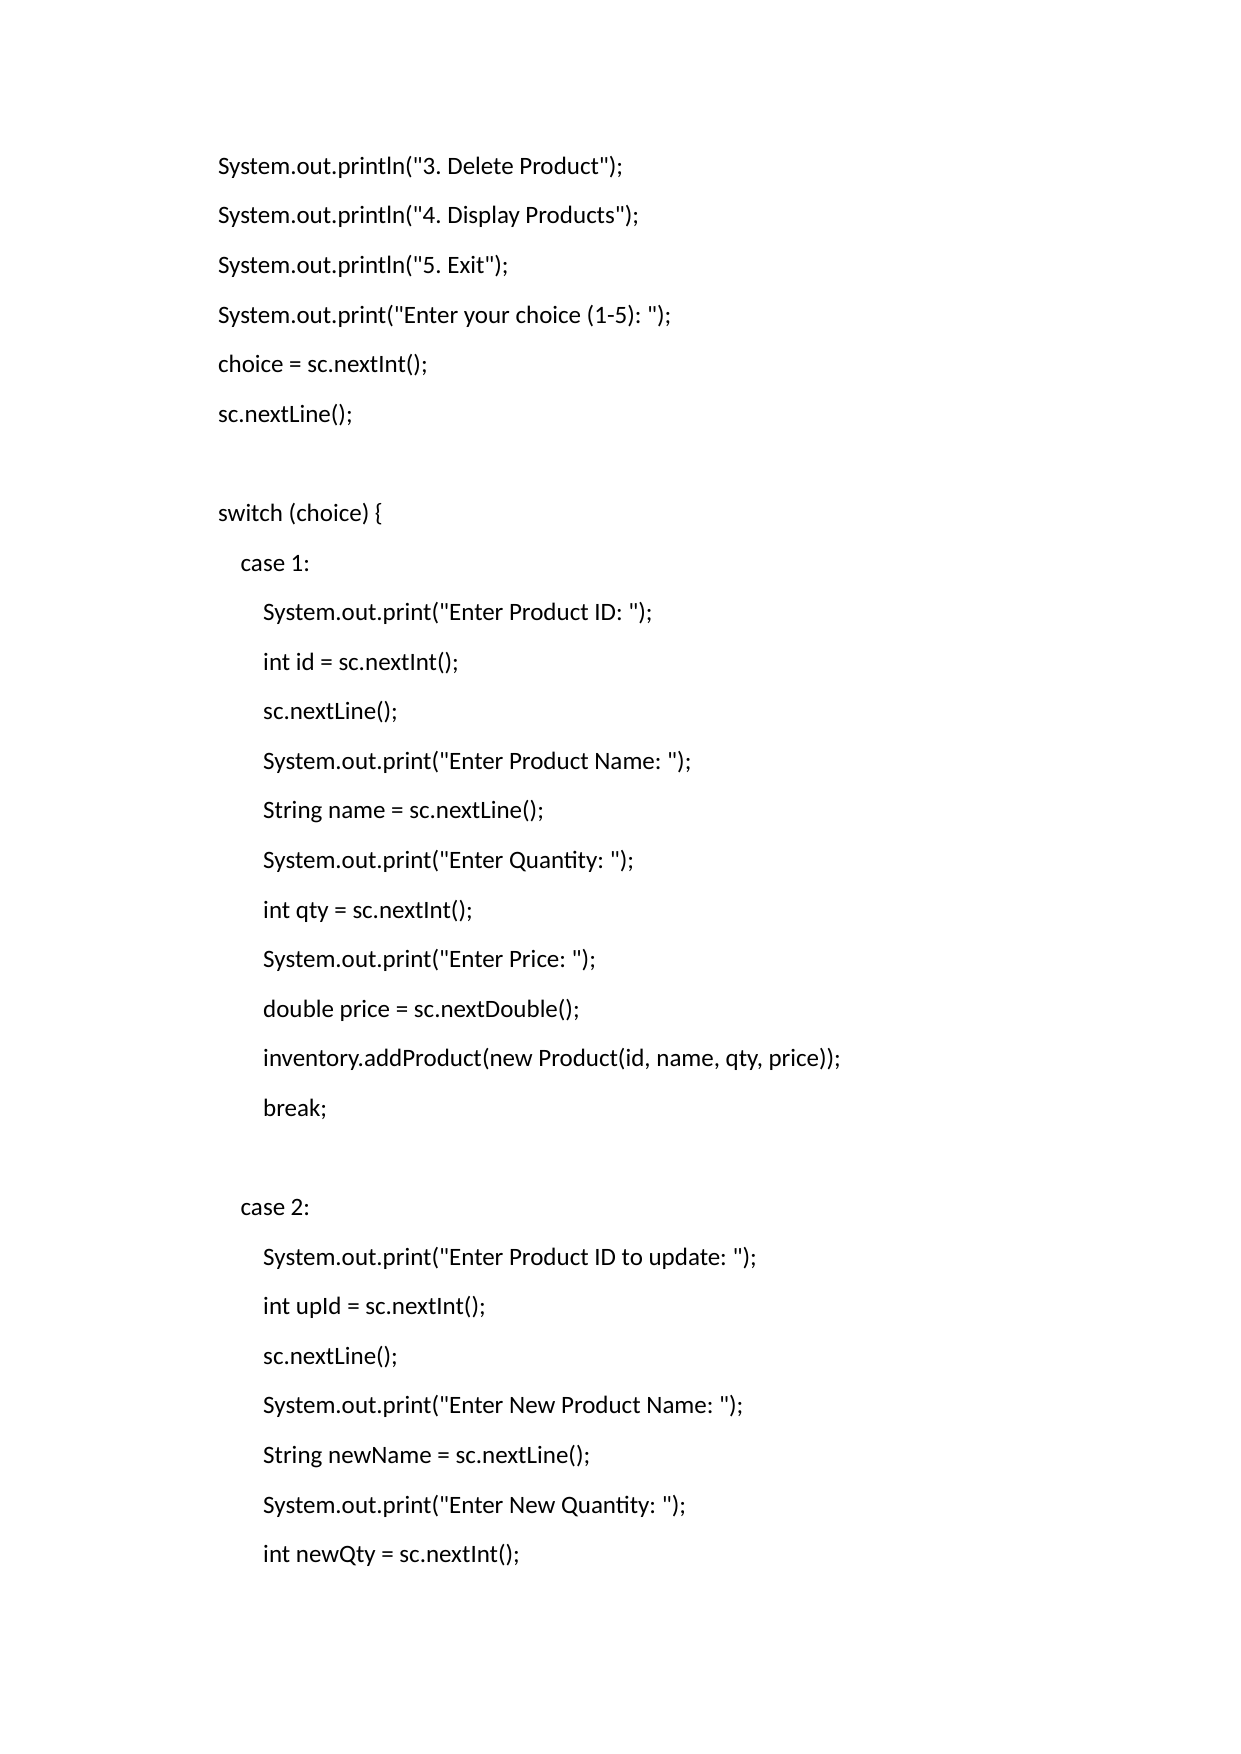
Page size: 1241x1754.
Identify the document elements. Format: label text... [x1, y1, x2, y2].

text choice = sc.nextInt(); [150, 348, 1090, 379]
text System.out.print("Enter New Product Name: "); [150, 1389, 1090, 1420]
text System.out.print("Enter Product ID: "); [150, 596, 1090, 627]
text System.out.println("3. Delete Product"); [150, 150, 1090, 181]
text sc.nextLine(); [150, 1340, 1090, 1371]
text case 1: [150, 547, 1090, 577]
text sc.nextLine(); [150, 695, 1090, 726]
text int newQty = sc.nextInt(); [150, 1538, 1090, 1569]
text System.out.println("4. Display Products"); [150, 199, 1090, 230]
text switch (choice) { [150, 497, 1090, 528]
text break; [150, 1092, 1090, 1123]
text double price = sc.nextDouble(); [150, 993, 1090, 1023]
text String name = sc.nextLine(); [150, 794, 1090, 825]
text case 2: [150, 1191, 1090, 1222]
text sc.nextLine(); [150, 398, 1090, 428]
text System.out.print("Enter Product Name: "); [150, 745, 1090, 776]
text System.out.print("Enter your choice (1-5): "); [150, 299, 1090, 329]
text int id = sc.nextInt(); [150, 646, 1090, 676]
text inventory.addProduct(new Product(id, name, qty, price)); [150, 1042, 1090, 1073]
text System.out.print("Enter Quantity: "); [150, 844, 1090, 875]
text System.out.print("Enter New Quantity: "); [150, 1489, 1090, 1519]
text System.out.print("Enter Price: "); [150, 943, 1090, 974]
text String newName = sc.nextLine(); [150, 1439, 1090, 1470]
text System.out.print("Enter Product ID to update: "); [150, 1241, 1090, 1271]
text System.out.println("5. Exit"); [150, 249, 1090, 280]
text int upId = sc.nextInt(); [150, 1290, 1090, 1321]
text int qty = sc.nextInt(); [150, 894, 1090, 924]
